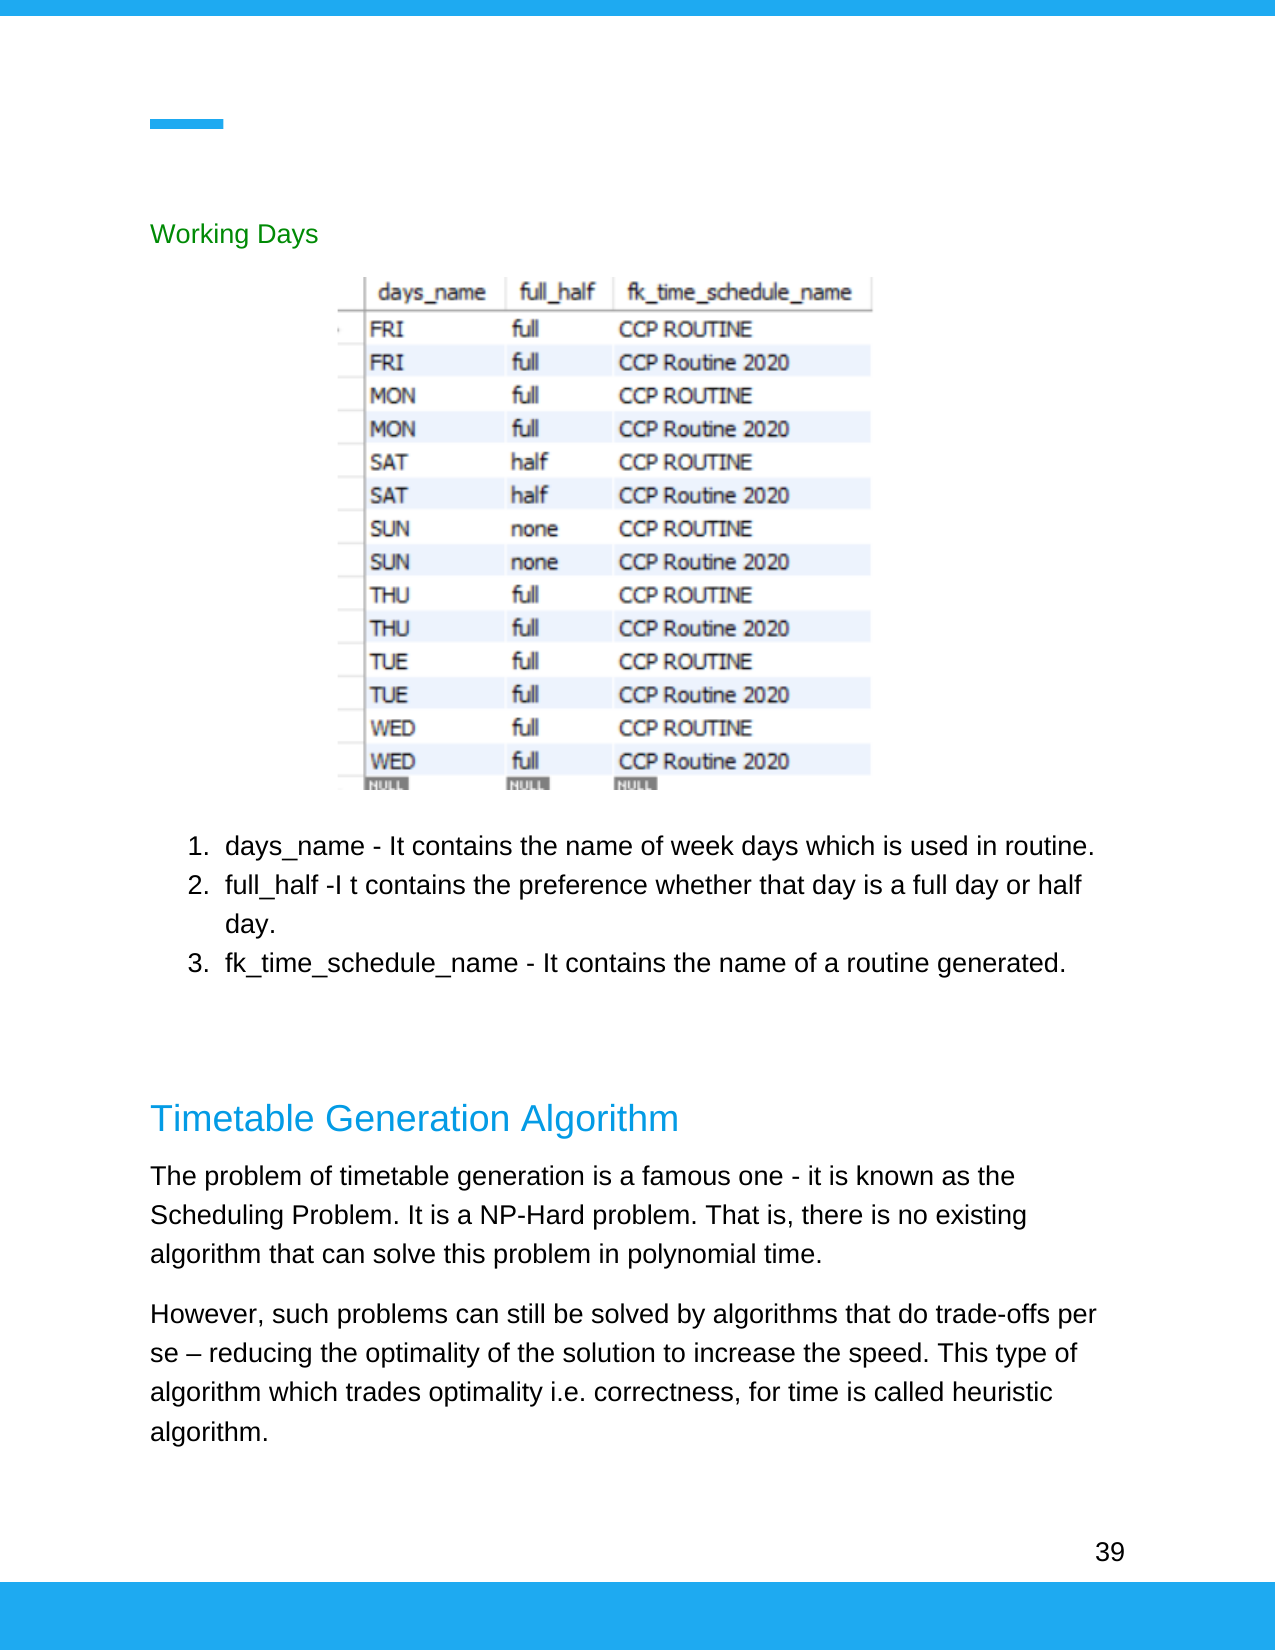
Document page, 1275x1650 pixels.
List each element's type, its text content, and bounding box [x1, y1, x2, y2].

picture [0, 1582, 1275, 1650]
list fk_time_schedule_name - It contains the name of a routine generated. [187, 947, 1125, 979]
list full_half -I t contains the preference whether that day is a full day or half day. [187, 869, 1125, 939]
picture [337, 277, 874, 790]
picture [0, 0, 1275, 16]
list days_name - It contains the name of week days which is used in routine. [187, 830, 1125, 861]
picture [150, 119, 224, 129]
subtitle Timetable Generation Algorithm [150, 1096, 1125, 1139]
text However, such problems can still be solved by algorithms that do trade-offs per se – reducing the optimality of the solution to increase the speed. This type of algorithm which trades optimality i.e. correctness, for time is called heuristic algorithm. [150, 1298, 1125, 1447]
text The problem of timetable generation is a famous one - it is known as the Scheduling Problem. It is a NP-Hard problem. That is, there is no existing algorithm that can solve this problem in polynomial time. [150, 1160, 1125, 1270]
text Working Days [150, 218, 1125, 249]
